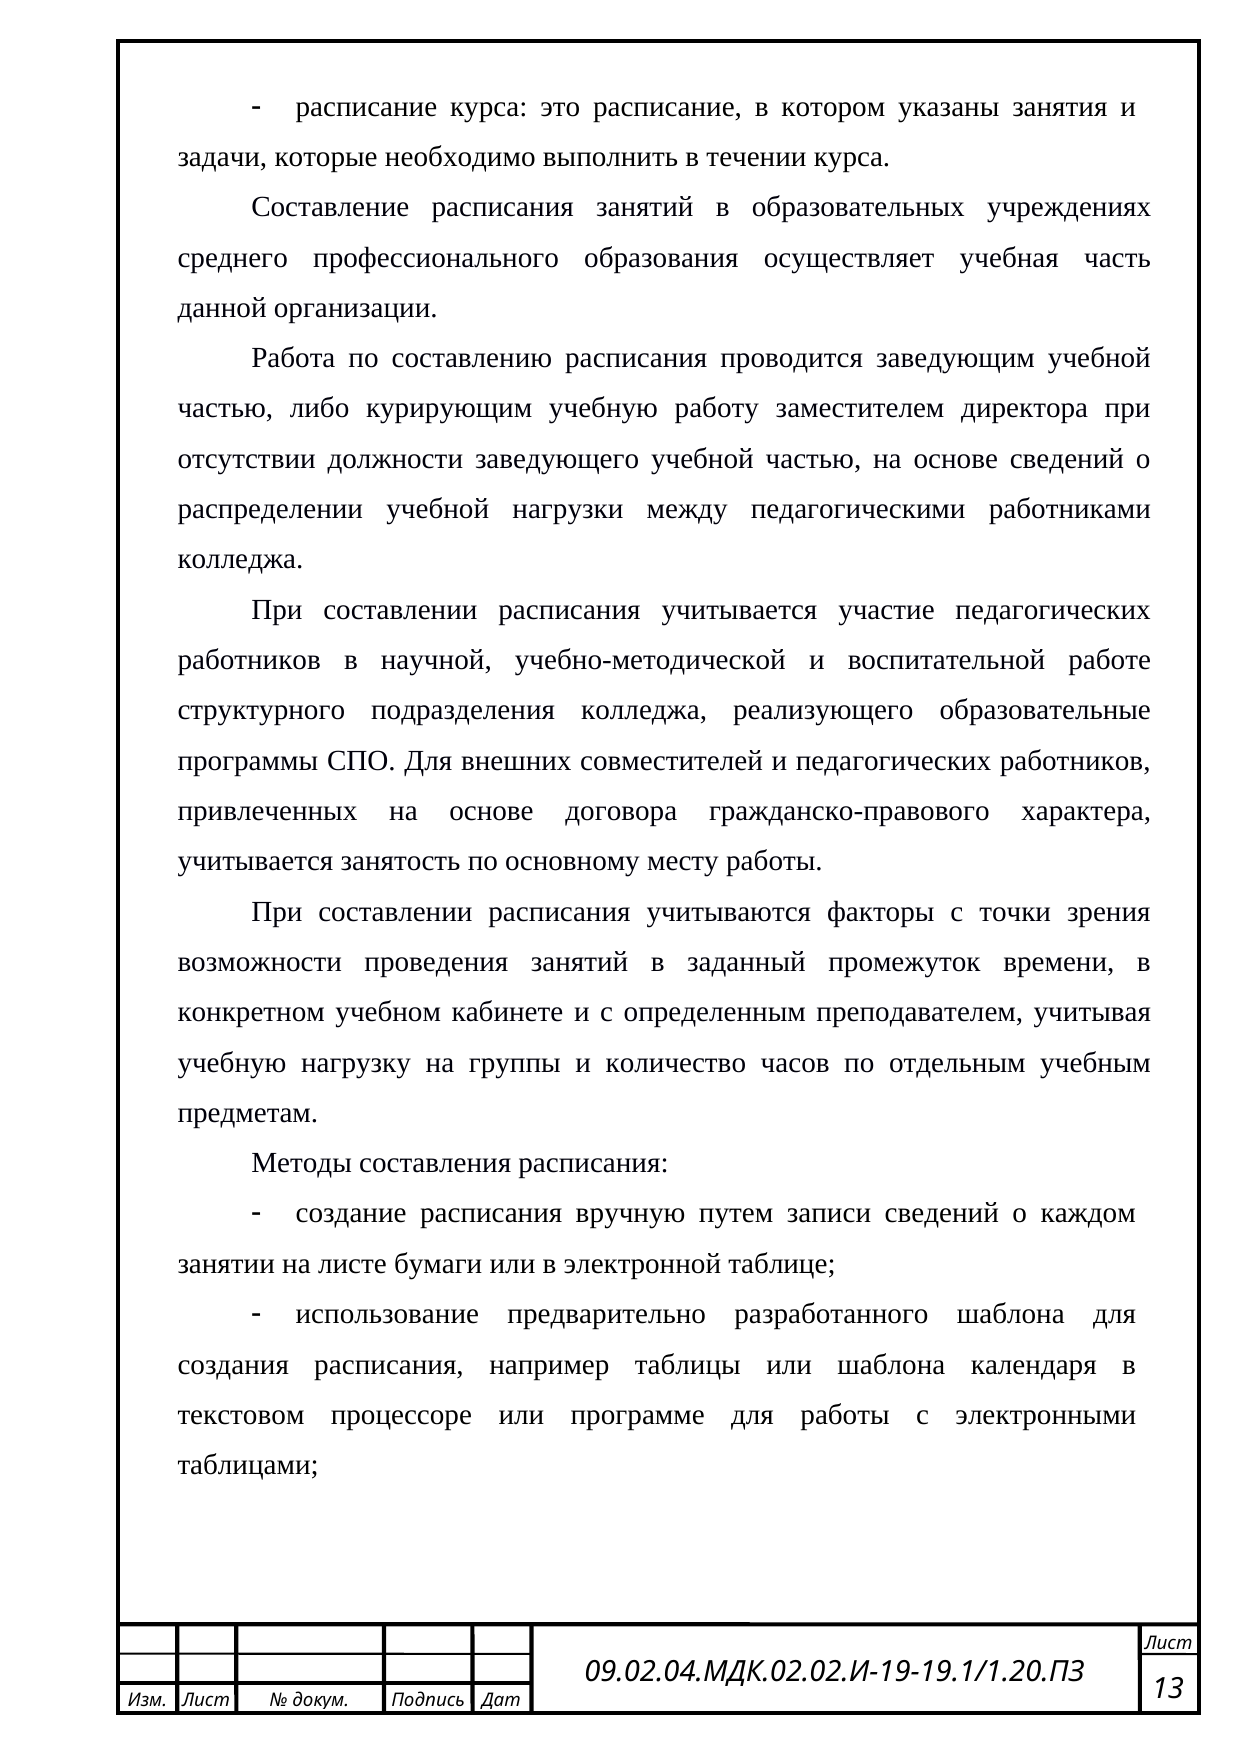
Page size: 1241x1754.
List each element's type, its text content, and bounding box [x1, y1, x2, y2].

text При составлении расписания учитывается участие педагогических работников в научной, учебно-методической и воспитательной работе структурного подразделения колледжа, реализующего образовательные программы СПО. Для внешних совместителей и педагогических работников, привлеченных на основе договора гражданско-правового характера, учитывается занятость по основному месту работы. [177, 592, 1152, 877]
text Работа по составлению расписания проводится заведующим учебной частью, либо курирующим учебную работу заместителем директора при отсутствии должности заведующего учебной частью, на основе сведений о распределении учебной нагрузки между педагогическими работниками колледжа. [177, 340, 1152, 575]
text При составлении расписания учитываются факторы с точки зрения возможности проведения занятий в заданный промежуток времени, в конкретном учебном кабинете и с определенным преподавателем, учитывая учебную нагрузку на группы и количество часов по отдельным учебным предметам. [177, 894, 1152, 1128]
text Методы составления расписания: [177, 1145, 1152, 1179]
text Составление расписания занятий в образовательных учреждениях среднего профессионального образования осуществляет учебная часть данной организации. [177, 189, 1152, 323]
list использование предварительно разработанного шаблона для создания расписания, например таблицы или шаблона календаря в текстовом процессоре или программе для работы с электронными таблицами; [177, 1296, 1137, 1481]
list расписание курса: это расписание, в котором указаны занятия и задачи, которые необходимо выполнить в течении курса. [177, 89, 1137, 173]
list создание расписания вручную путем записи сведений о каждом занятии на листе бумаги или в электронной таблице; [177, 1196, 1137, 1279]
